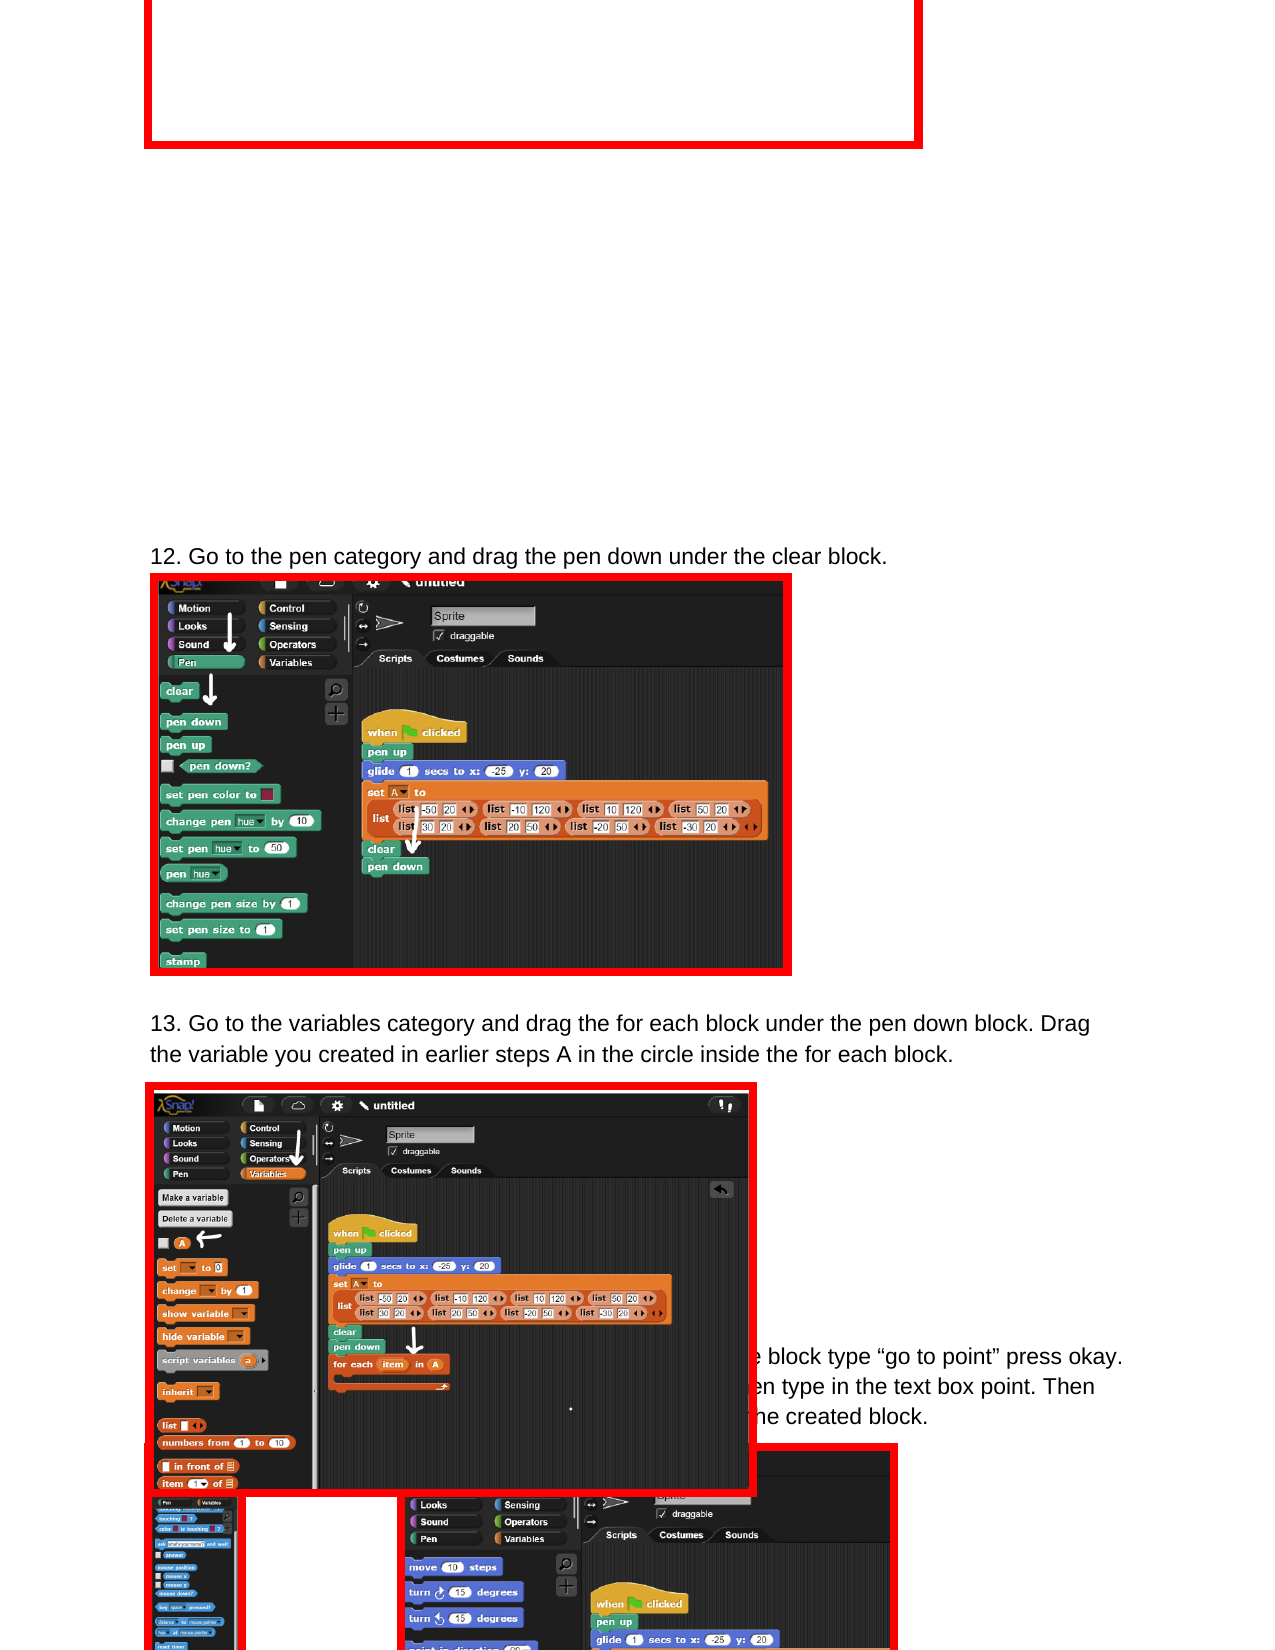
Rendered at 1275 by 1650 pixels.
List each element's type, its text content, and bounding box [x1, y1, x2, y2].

picture [405, 1451, 890, 1650]
text 12. Go to the pen category and drag the pen down under the clear block. [150, 543, 1125, 569]
text 13. Go to the variables category and drag the for each block under the pen down block. Drag the variable you created in earlier steps A in the circle inside the for each block. [150, 1010, 1125, 1067]
picture [152, 1497, 238, 1650]
text 14. Go to the sensing category and click make a block in the block type “go to point” press okay. Then press the plus arrow on the right of the point work. Then type in the text box point. Then go into the motion category and drag the glide block under the created block. [757, 1343, 1125, 1429]
picture [154, 1090, 749, 1489]
picture [158, 581, 783, 968]
